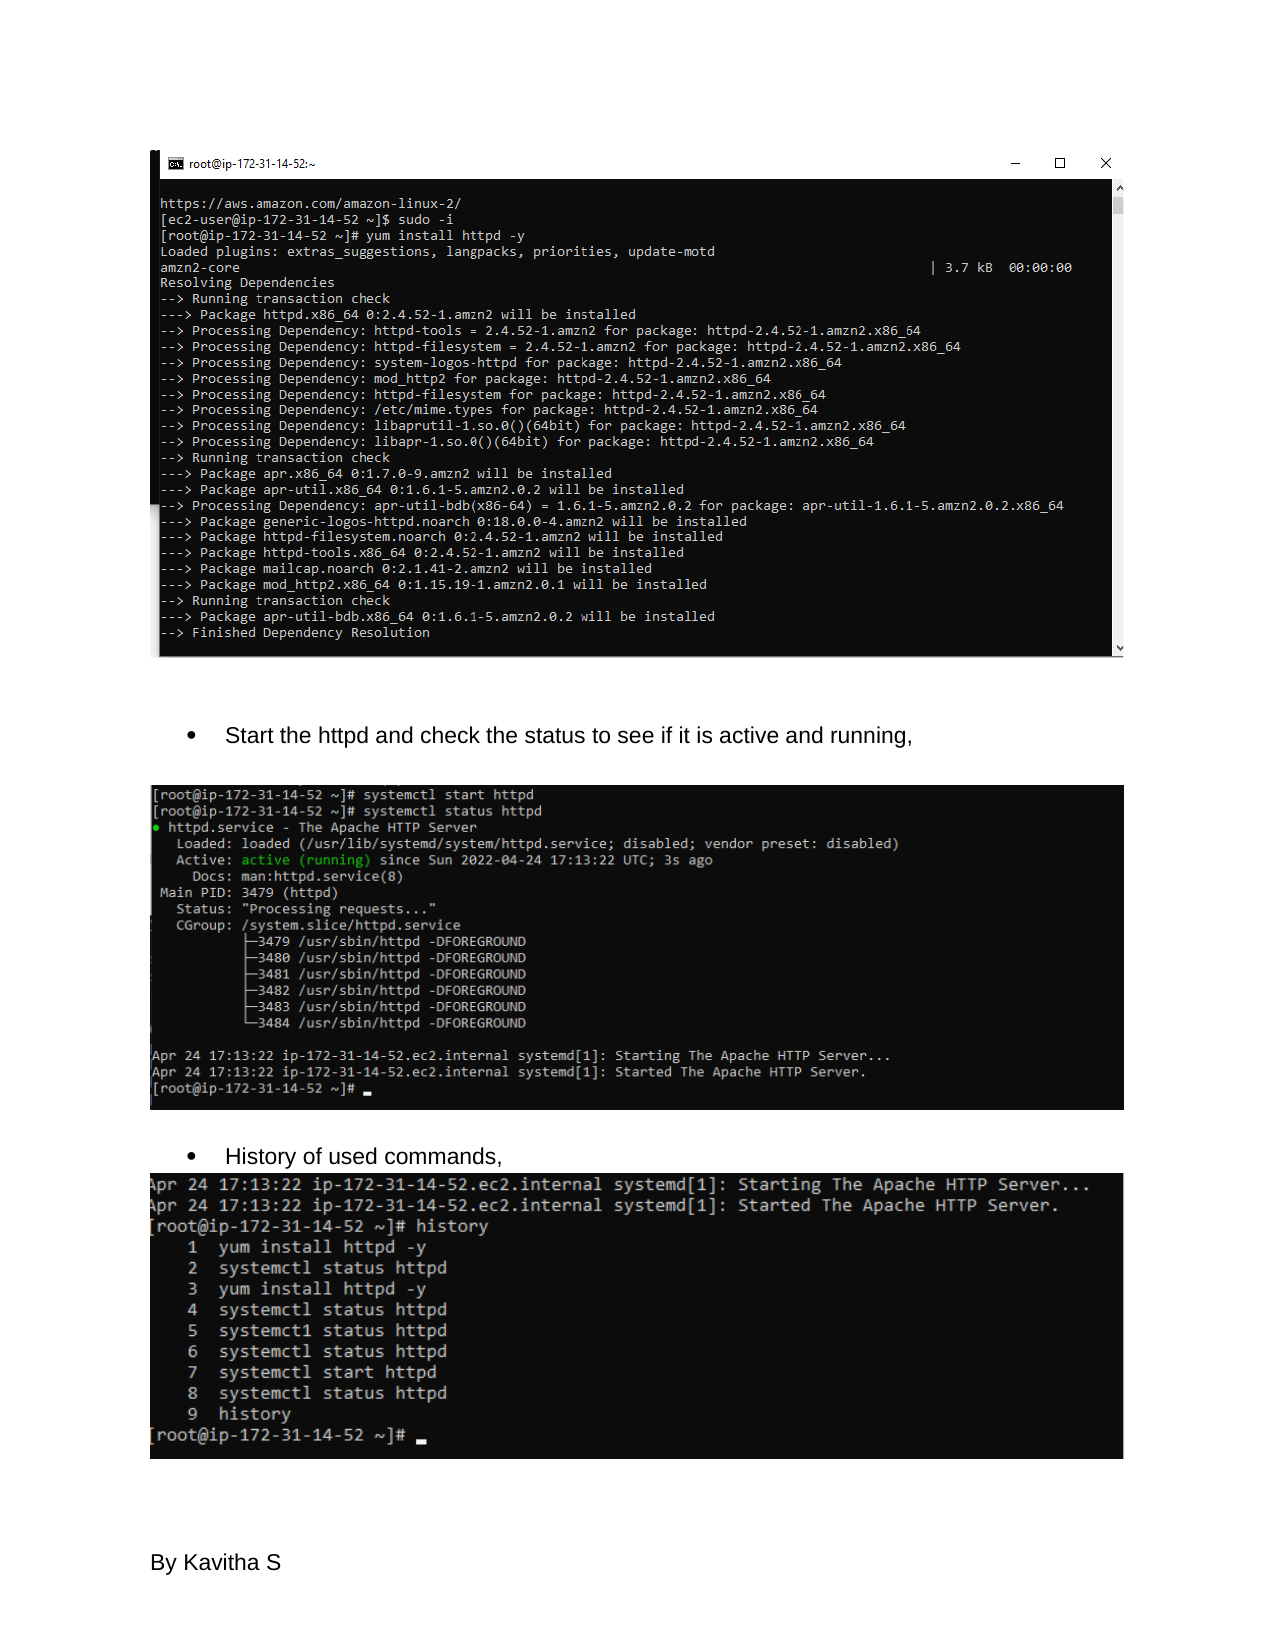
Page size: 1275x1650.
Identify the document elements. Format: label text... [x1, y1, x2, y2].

list History of used commands, [187, 1143, 1125, 1169]
list Start the httpd and check the status to see if it is active and running, [187, 722, 1125, 748]
picture [150, 785, 1124, 1110]
picture [150, 150, 1124, 658]
picture [150, 1173, 1124, 1459]
